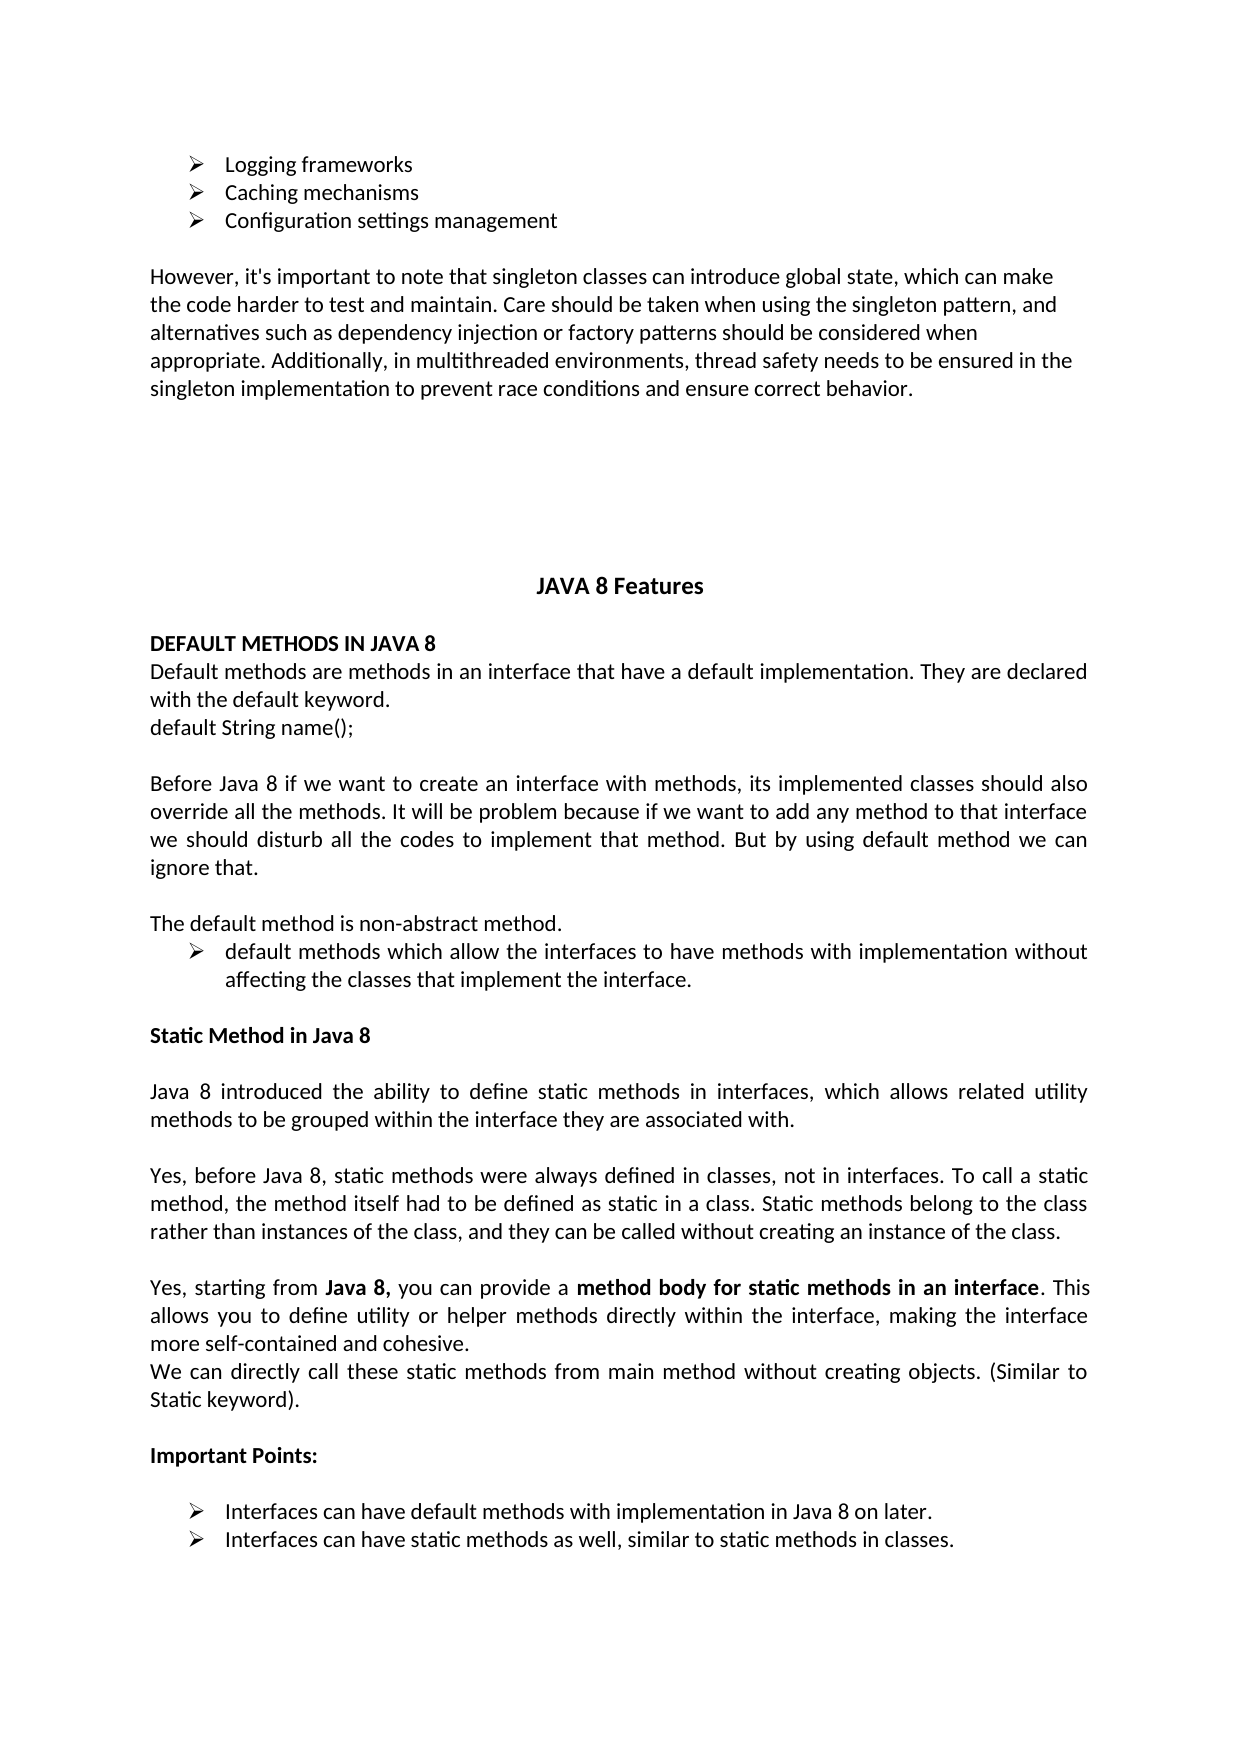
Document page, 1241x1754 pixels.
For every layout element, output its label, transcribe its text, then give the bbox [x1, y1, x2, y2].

list Logging frameworks [187, 150, 1090, 178]
text Yes, before Java 8, static methods were always defined in classes, not in interfaces. To call a static method, the method itself had to be defined as static in a class. Static methods belong to the class rather than instances of the class, and they can be called without creating an instance of the class. [150, 1161, 1090, 1245]
text Before Java 8 if we want to create an interface with methods, its implemented classes should also override all the methods. It will be problem because if we want to add any method to that interface we should disturb all the codes to implement that method. But by using default method we can ignore that. [150, 769, 1090, 881]
text JAVA 8 Features [150, 570, 1090, 601]
text Static Method in Java 8 [150, 1021, 1090, 1049]
list Caching mechanisms [187, 178, 1090, 206]
text Default methods are methods in an interface that have a default implementation. They are declared with the default keyword. [150, 657, 1090, 713]
text Important Points: [150, 1441, 1090, 1469]
list Interfaces can have default methods with implementation in Java 8 on later. [187, 1497, 1090, 1526]
text default String name(); [150, 713, 1090, 741]
list default methods which allow the interfaces to have methods with implementation without affecting the classes that implement the interface. [187, 937, 1090, 993]
text Java 8 introduced the ability to define static methods in interfaces, which allows related utility methods to be grouped within the interface they are associated with. [150, 1077, 1090, 1133]
text DEFAULT METHODS IN JAVA 8 [150, 629, 1090, 657]
list Interfaces can have static methods as well, similar to static methods in classes. [187, 1526, 1090, 1553]
text We can directly call these static methods from main method without creating objects. (Similar to Static keyword). [150, 1357, 1090, 1413]
text Yes, starting from Java 8, you can provide a method body for static methods in an interface. This allows you to define utility or helper methods directly within the interface, making the interface more self-contained and cohesive. [150, 1273, 1090, 1357]
list Configuration settings management [187, 206, 1090, 234]
text However, it's important to note that singleton classes can introduce global state, which can make the code harder to test and maintain. Care should be taken when using the singleton pattern, and alternatives such as dependency injection or factory patterns should be considered when appropriate. Additionally, in multithreaded environments, thread safety needs to be ensured in the singleton implementation to prevent race conditions and ensure correct behavior. [150, 262, 1090, 402]
text The default method is non-abstract method. [150, 909, 1090, 937]
